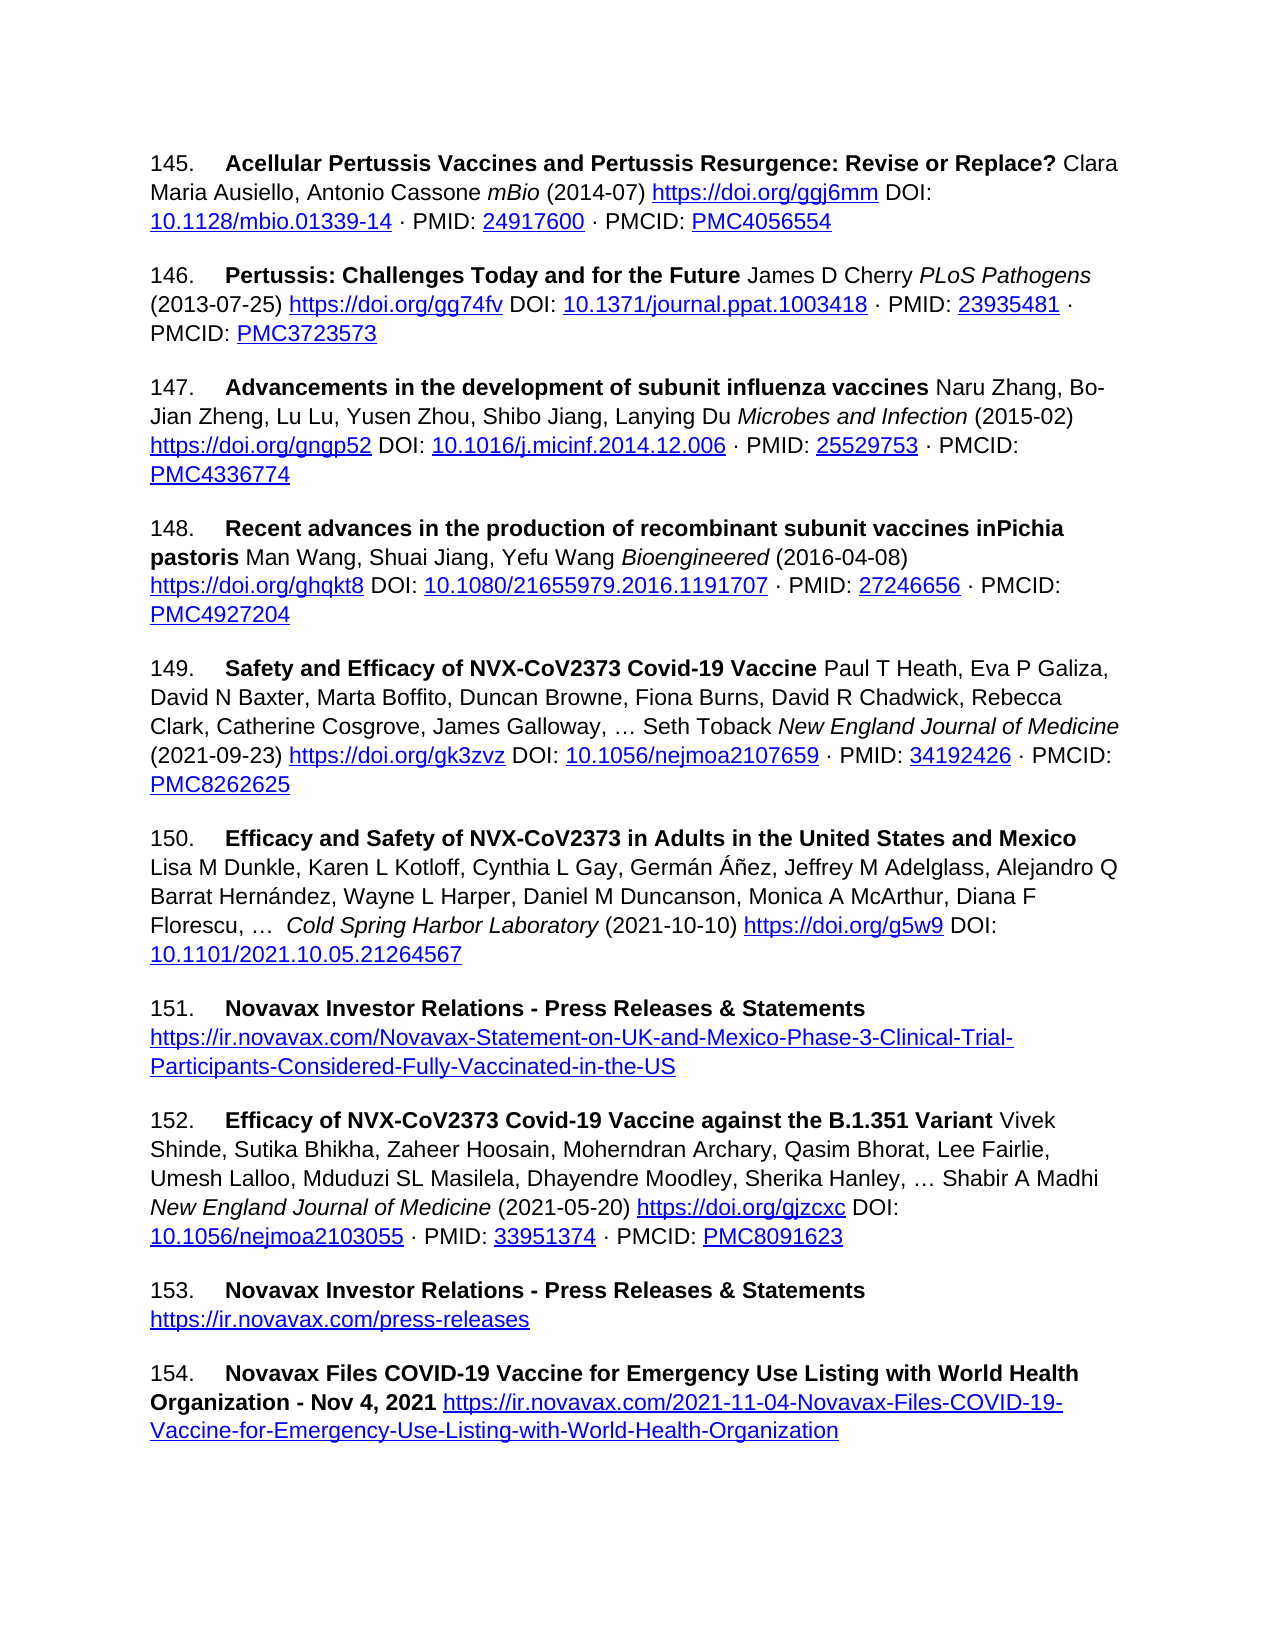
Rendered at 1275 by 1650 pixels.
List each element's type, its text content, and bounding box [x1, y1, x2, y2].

text 149. Safety and Efficacy of NVX-CoV2373 Covid-19 Vaccine Paul T Heath, Eva P Galiza, David N Baxter, Marta Boffito, Duncan Browne, Fiona Burns, David R Chadwick, Rebecca Clark, Catherine Cosgrove, James Galloway, … Seth Toback New England Journal of Medicine (2021-09-23) https://doi.org/gk3zvz DOI: 10.1056/nejmoa2107659 · PMID: 34192426 · PMCID: PMC8262625 [150, 655, 1125, 798]
text 146. Pertussis: Challenges Today and for the Future James D Cherry PLoS Pathogens (2013-07-25) https://doi.org/gg74fv DOI: 10.1371/journal.ppat.1003418 · PMID: 23935481 · PMCID: PMC3723573 [150, 262, 1125, 346]
text 154. Novavax Files COVID-19 Vaccine for Emergency Use Listing with World Health Organization - Nov 4, 2021 https://ir.novavax.com/2021-11-04-Novavax-Files-COVID-19-Vaccine-for-Emergency-Use-Listing-with-World-Health-Organization [150, 1359, 1125, 1444]
text 147. Advancements in the development of subunit influenza vaccines Naru Zhang, Bo-Jian Zheng, Lu Lu, Yusen Zhou, Shibo Jiang, Lanying Du Microbes and Infection (2015-02) https://doi.org/gngp52 DOI: 10.1016/j.micinf.2014.12.006 · PMID: 25529753 · PMCID: PMC4336774 [150, 374, 1125, 487]
text 150. Efficacy and Safety of NVX-CoV2373 in Adults in the United States and Mexico Lisa M Dunkle, Karen L Kotloff, Cynthia L Gay, Germán Áñez, Jeffrey M Adelglass, Alejandro Q Barrat Hernández, Wayne L Harper, Daniel M Duncanson, Monica A McArthur, Diana F Florescu, … Cold Spring Harbor Laboratory (2021-10-10) https://doi.org/g5w9 DOI: 10.1101/2021.10.05.21264567 [150, 825, 1125, 967]
text 148. Recent advances in the production of recombinant subunit vaccines inPichia pastoris Man Wang, Shuai Jiang, Yefu Wang Bioengineered (2016-04-08) https://doi.org/ghqkt8 DOI: 10.1080/21655979.2016.1191707 · PMID: 27246656 · PMCID: PMC4927204 [150, 514, 1125, 628]
text 153. Novavax Investor Relations - Press Releases & Statements https://ir.novavax.com/press-releases [150, 1277, 1125, 1332]
text 152. Efficacy of NVX-CoV2373 Covid-19 Vaccine against the B.1.351 Variant Vivek Shinde, Sutika Bhikha, Zaheer Hoosain, Moherndran Archary, Qasim Bhorat, Lee Fairlie, Umesh Lalloo, Mduduzi SL Masilela, Dhayendre Moodley, Sherika Hanley, … Shabir A Madhi New England Journal of Medicine (2021-05-20) https://doi.org/gjzcxc DOI: 10.1056/nejmoa2103055 · PMID: 33951374 · PMCID: PMC8091623 [150, 1107, 1125, 1249]
text 151. Novavax Investor Relations - Press Releases & Statements https://ir.novavax.com/Novavax-Statement-on-UK-and-Mexico-Phase-3-Clinical-Trial-Participants-Considered-Fully-Vaccinated-in-the-US [150, 995, 1125, 1079]
text 145. Acellular Pertussis Vaccines and Pertussis Resurgence: Revise or Replace? Clara Maria Ausiello, Antonio Cassone mBio (2014-07) https://doi.org/ggj6mm DOI: 10.1128/mbio.01339-14 · PMID: 24917600 · PMCID: PMC4056554 [150, 150, 1125, 234]
